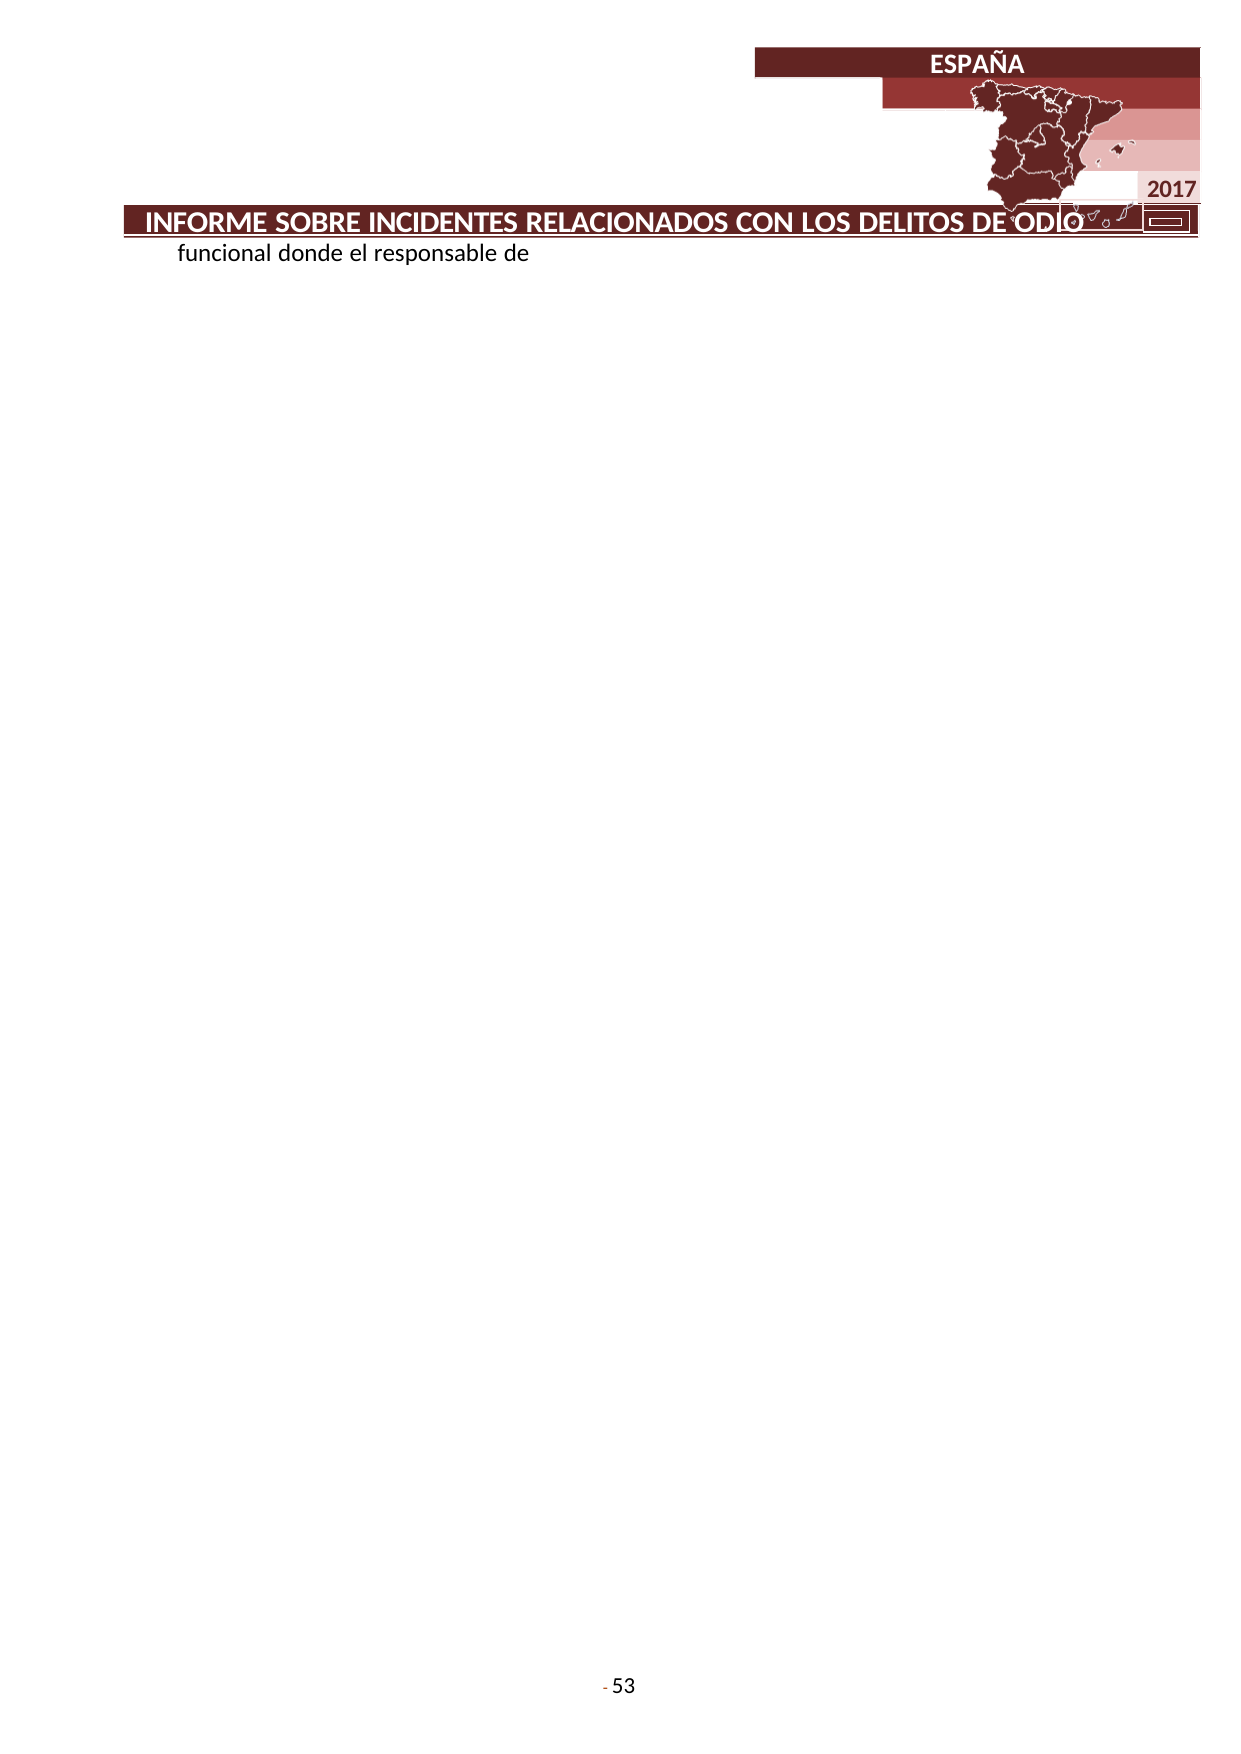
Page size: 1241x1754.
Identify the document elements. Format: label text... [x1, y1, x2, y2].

picture [970, 79, 1144, 233]
